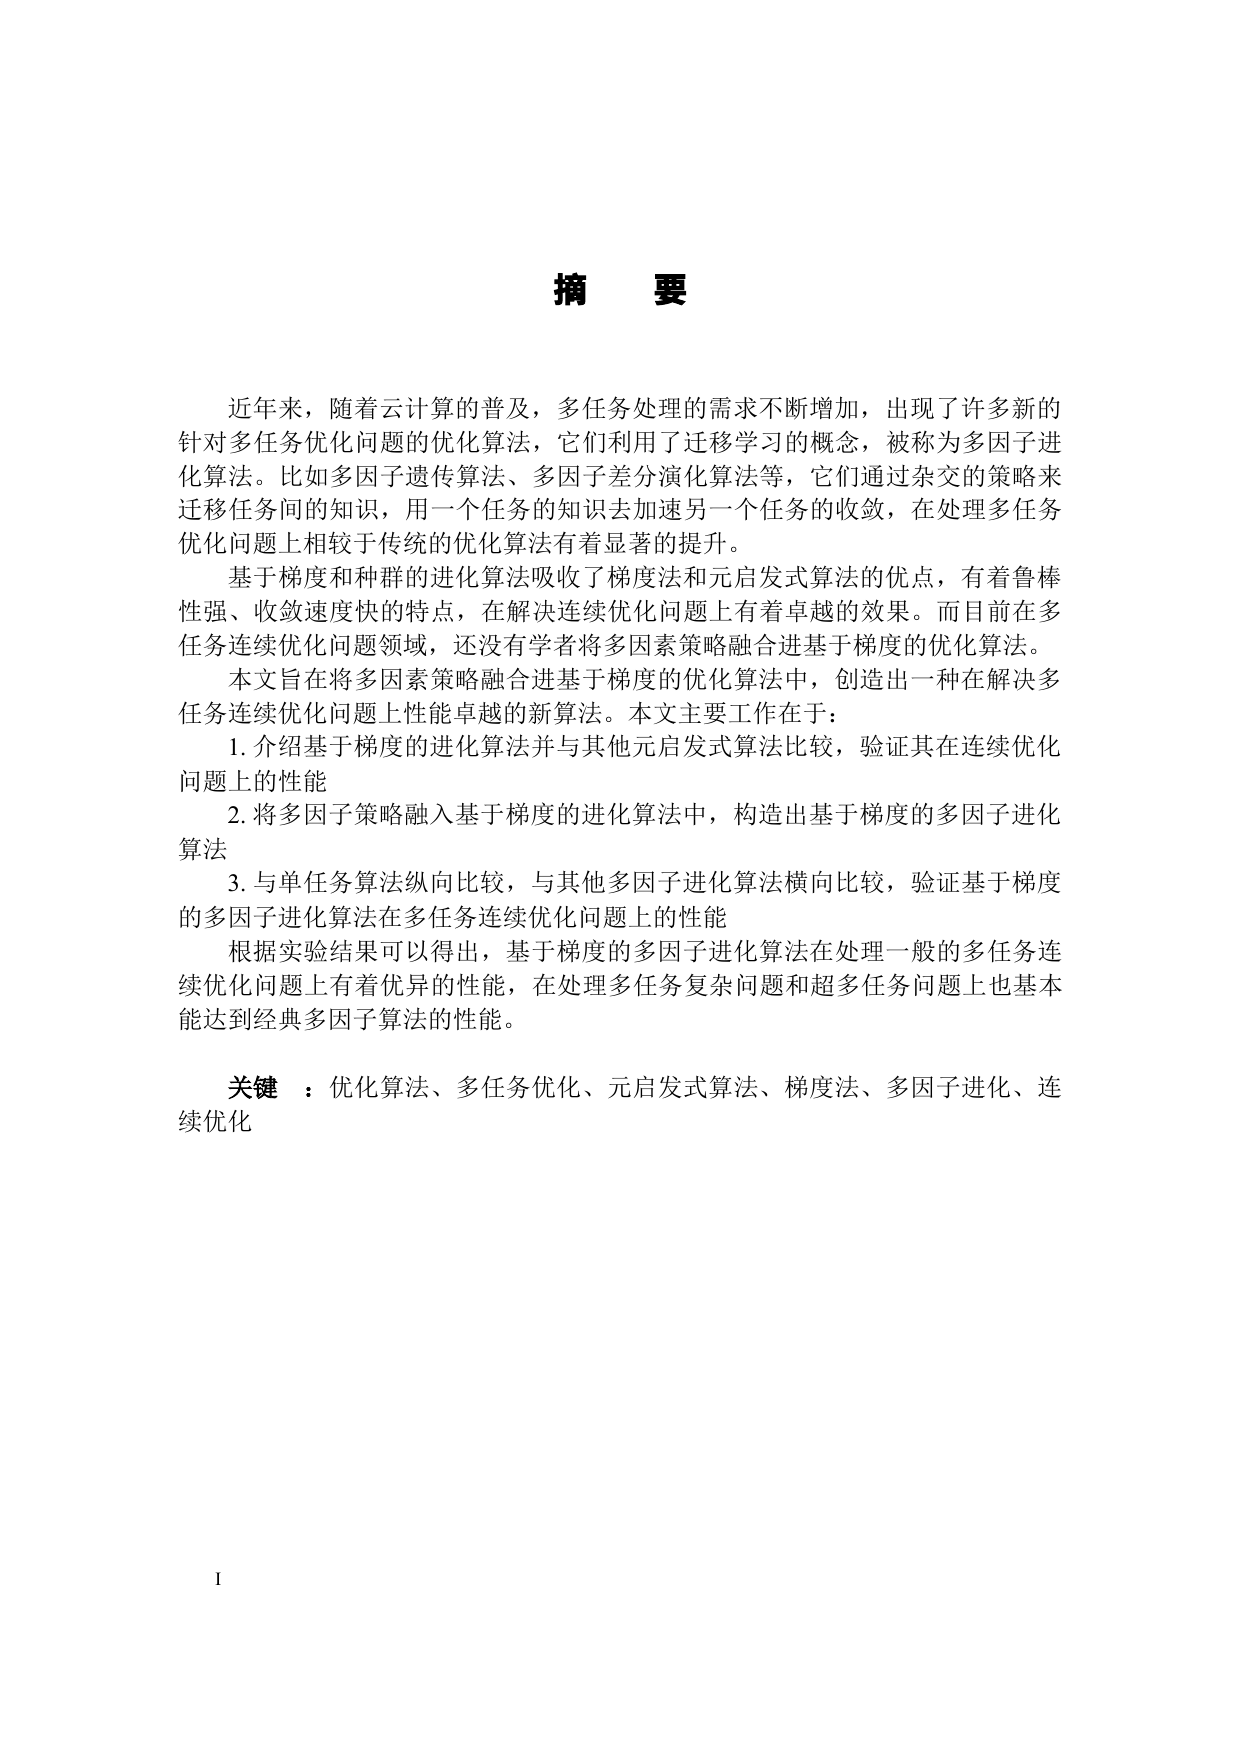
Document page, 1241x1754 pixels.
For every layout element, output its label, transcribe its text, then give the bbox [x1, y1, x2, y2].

text 关键词：优化算法、多任务优化、元启发式算法、梯度法、多因子进化、连续优化 [177, 1068, 1063, 1136]
list 介绍基于梯度的进化算法并与其他元启发式算法比较，验证其在连续优化问题上的性能 [177, 729, 1063, 797]
list 将多因子策略融入基于梯度的进化算法中，构造出基于梯度的多因子进化算法 [177, 797, 1063, 865]
list 与单任务算法纵向比较，与其他多因子进化算法横向比较，验证基于梯度的多因子进化算法在多任务连续优化问题上的性能 [177, 865, 1063, 933]
text 根据实验结果可以得出，基于梯度的多因子进化算法在处理一般的多任务连续优化问题上有着优异的性能，在处理多任务复杂问题和超多任务问题上也基本能达到经典多因子算法的性能。 [177, 933, 1063, 1034]
text 本文旨在将多因素策略融合进基于梯度的优化算法中，创造出一种在解决多任务连续优化问题上性能卓越的新算法。本文主要工作在于： [177, 661, 1063, 729]
text 摘 要 [177, 253, 1063, 321]
text 基于梯度和种群的进化算法吸收了梯度法和元启发式算法的优点，有着鲁棒性强、收敛速度快的特点，在解决连续优化问题上有着卓越的效果。而目前在多任务连续优化问题领域，还没有学者将多因素策略融合进基于梯度的优化算法。 [177, 559, 1063, 661]
text 近年来，随着云计算的普及，多任务处理的需求不断增加，出现了许多新的针对多任务优化问题的优化算法，它们利用了迁移学习的概念，被称为多因子进化算法。比如多因子遗传算法、多因子差分演化算法等，它们通过杂交的策略来迁移任务间的知识，用一个任务的知识去加速另一个任务的收敛，在处理多任务优化问题上相较于传统的优化算法有着显著的提升。 [177, 389, 1063, 559]
